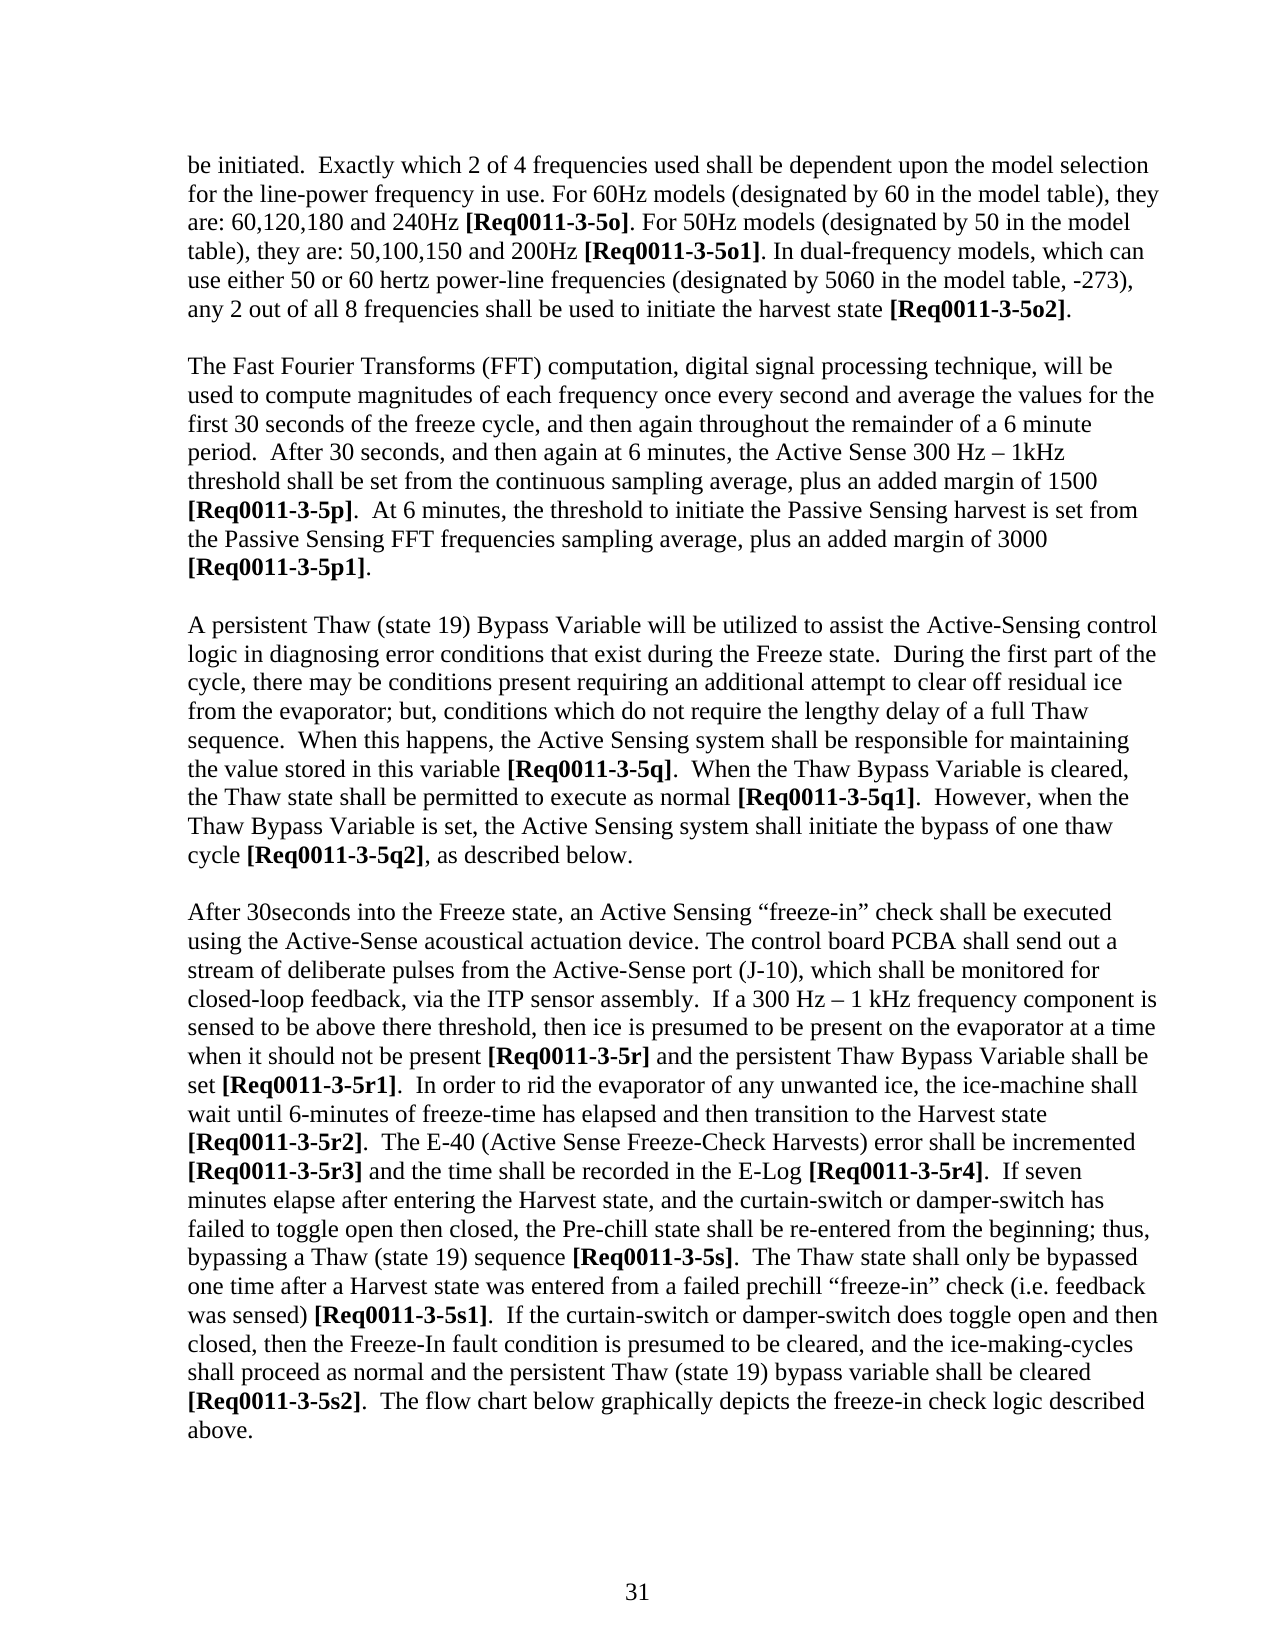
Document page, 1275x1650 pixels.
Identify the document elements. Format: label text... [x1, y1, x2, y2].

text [187, 150, 1162, 322]
text A persistent Thaw (state 19) Bypass Variable will be utilized to assist the Active-Sensing control logic in diagnosing error conditions that exist during the Freeze state. During the first part of the cycle, there may be conditions present requiring an additional attempt to clear off residual ice from the evaporator; but, conditions which do not require the lengthy delay of a full Thaw sequence. When this happens, the Active Sensing system shall be responsible for maintaining the value stored in this variable [Req0011-3-5q]. When the Thaw Bypass Variable is cleared, the Thaw state shall be permitted to execute as normal [Req0011-3-5q1]. However, when the Thaw Bypass Variable is set, the Active Sensing system shall initiate the bypass of one thaw cycle [Req0011-3-5q2], as described below. [187, 610, 1162, 869]
text After 30seconds into the Freeze state, an Active Sensing “freeze-in” check shall be executed using the Active-Sense acoustical actuation device. The control board PCBA shall send out a stream of deliberate pulses from the Active-Sense port (J-10), which shall be monitored for closed-loop feedback, via the ITP sensor assembly. If a 300 Hz – 1 kHz frequency component is sensed to be above there threshold, then ice is presumed to be present on the evaporator at a time when it should not be present [Req0011-3-5r] and the persistent Thaw Bypass Variable shall be set [Req0011-3-5r1]. In order to rid the evaporator of any unwanted ice, the ice-machine shall wait until 6-minutes of freeze-time has elapsed and then transition to the Harvest state [Req0011-3-5r2]. The E-40 (Active Sense Freeze-Check Harvests) error shall be incremented [Req0011-3-5r3] and the time shall be recorded in the E-Log [Req0011-3-5r4]. If seven minutes elapse after entering the Harvest state, and the curtain-switch or damper-switch has failed to toggle open then closed, the Pre-chill state shall be re-entered from the beginning; thus, bypassing a Thaw (state 19) sequence [Req0011-3-5s]. The Thaw state shall only be bypassed one time after a Harvest state was entered from a failed prechill “freeze-in” check (i.e. feedback was sensed) [Req0011-3-5s1]. If the curtain-switch or damper-switch does toggle open and then closed, then the Freeze-In fault condition is presumed to be cleared, and the ice-making-cycles shall proceed as normal and the persistent Thaw (state 19) bypass variable shall be cleared [Req0011-3-5s2]. The flow chart below graphically depicts the freeze-in check logic described above. [187, 897, 1162, 1444]
text The Fast Fourier Transforms (FFT) computation, digital signal processing technique, will be used to compute magnitudes of each frequency once every second and average the values for the first 30 seconds of the freeze cycle, and then again throughout the remainder of a 6 minute period. After 30 seconds, and then again at 6 minutes, the Active Sense 300 Hz – 1kHz threshold shall be set from the continuous sampling average, plus an added margin of 1500 [Req0011-3-5p]. At 6 minutes, the threshold to initiate the Passive Sensing harvest is set from the Passive Sensing FFT frequencies sampling average, plus an added margin of 3000 [Req0011-3-5p1]. [187, 351, 1162, 581]
